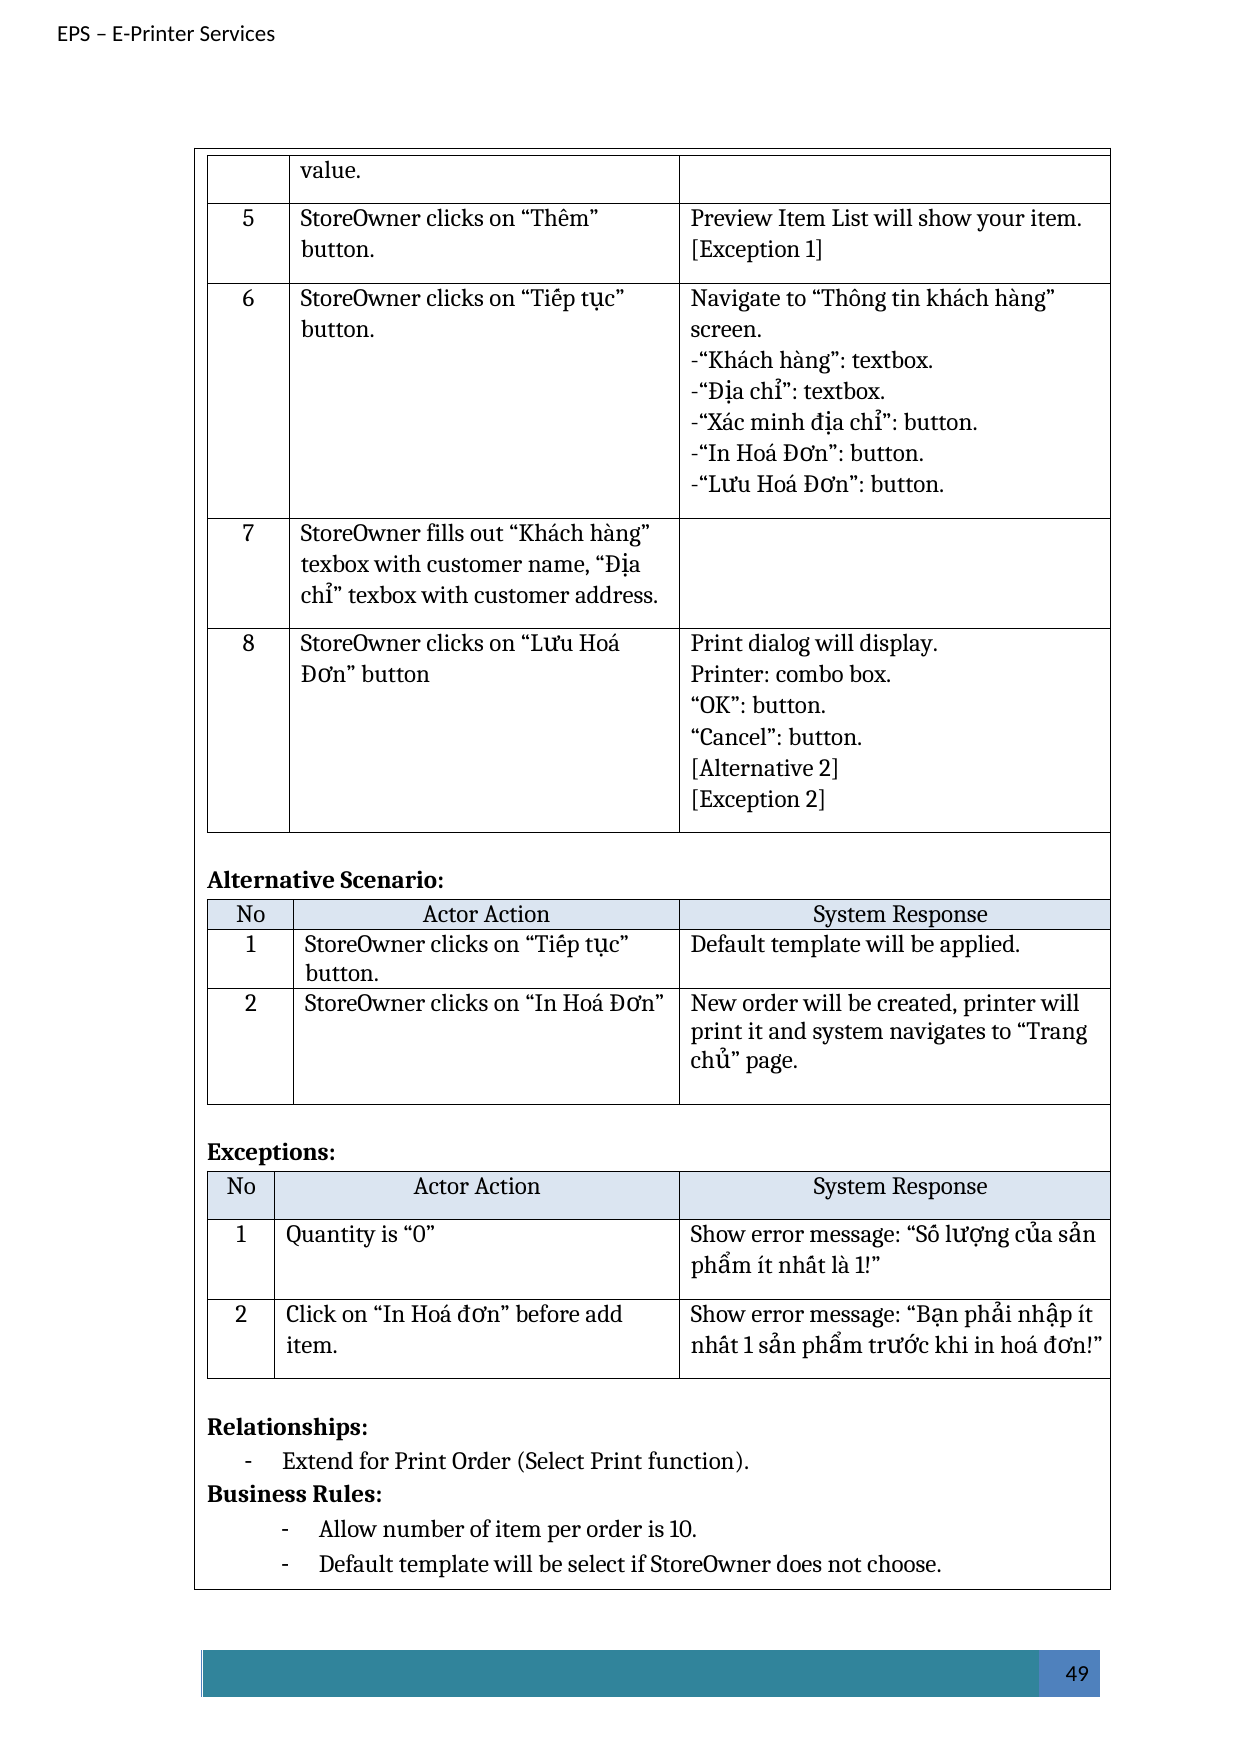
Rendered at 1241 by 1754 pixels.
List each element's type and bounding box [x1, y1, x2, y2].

table_cell [195, 149, 1110, 1589]
